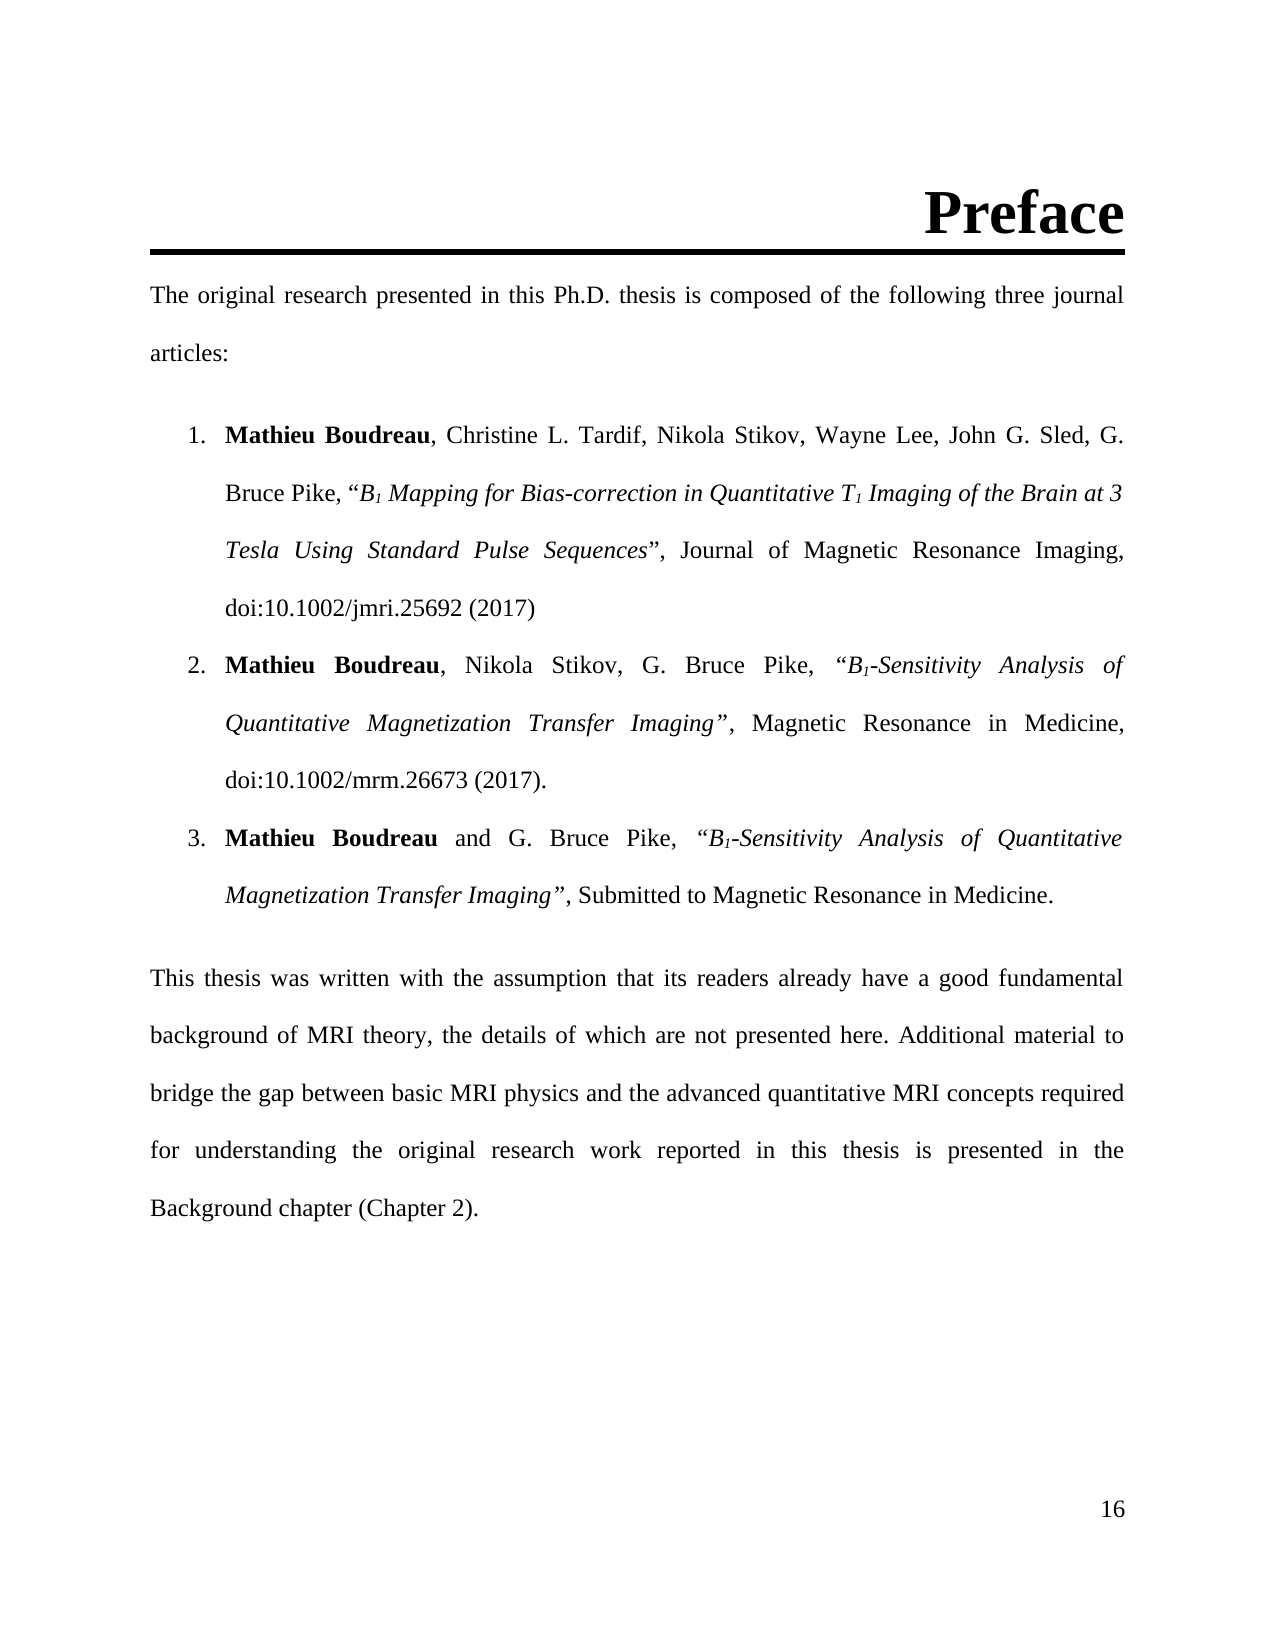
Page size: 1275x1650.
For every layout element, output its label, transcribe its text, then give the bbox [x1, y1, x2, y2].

list Mathieu Boudreau and G. Bruce Pike, “B1-Sensitivity Analysis of Quantitative Magnetization Transfer Imaging”, Submitted to Magnetic Resonance in Medicine. [187, 823, 1125, 909]
list Mathieu Boudreau, Christine L. Tardif, Nikola Stikov, Wayne Lee, John G. Sled, G. Bruce Pike, “B1 Mapping for Bias-correction in Quantitative T1 Imaging of the Brain at 3 Tesla Using Standard Pulse Sequences”, Journal of Magnetic Resonance Imaging, doi:10.1002/jmri.25692 (2017) [187, 420, 1125, 622]
list Mathieu Boudreau, Nikola Stikov, G. Bruce Pike, “B1-Sensitivity Analysis of Quantitative Magnetization Transfer Imaging”, Magnetic Resonance in Medicine, doi:10.1002/mrm.26673 (2017). [187, 650, 1125, 794]
text This thesis was written with the assumption that its readers already have a good fundamental background of MRI theory, the details of which are not presented here. Additional material to bridge the gap between basic MRI physics and the advanced quantitative MRI concepts required for understanding the original research work reported in this thesis is presented in the Background chapter (Chapter 2). [150, 963, 1125, 1222]
text Preface [150, 175, 1125, 249]
text The original research presented in this Ph.D. thesis is composed of the following three journal articles: [150, 280, 1125, 367]
